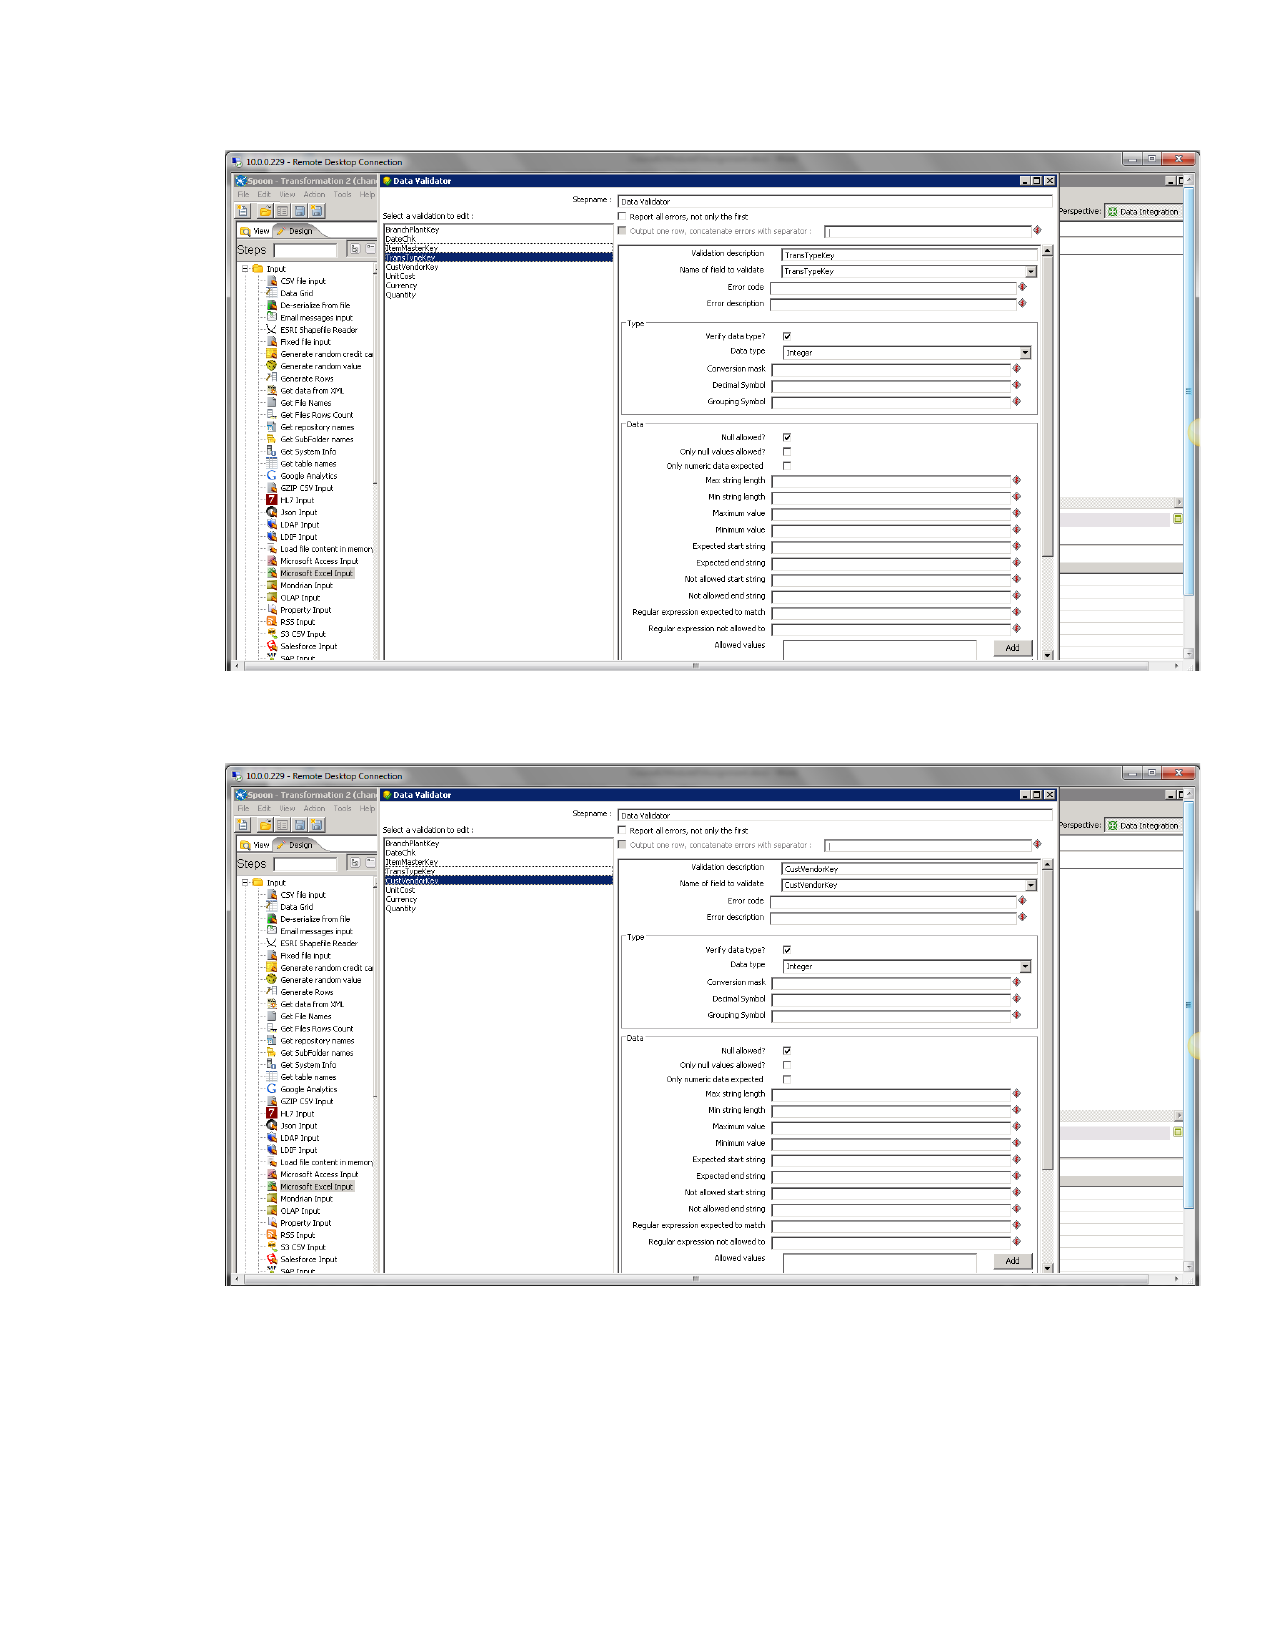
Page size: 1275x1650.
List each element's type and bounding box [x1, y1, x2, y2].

picture [225, 150, 1200, 671]
picture [225, 763, 1200, 1286]
